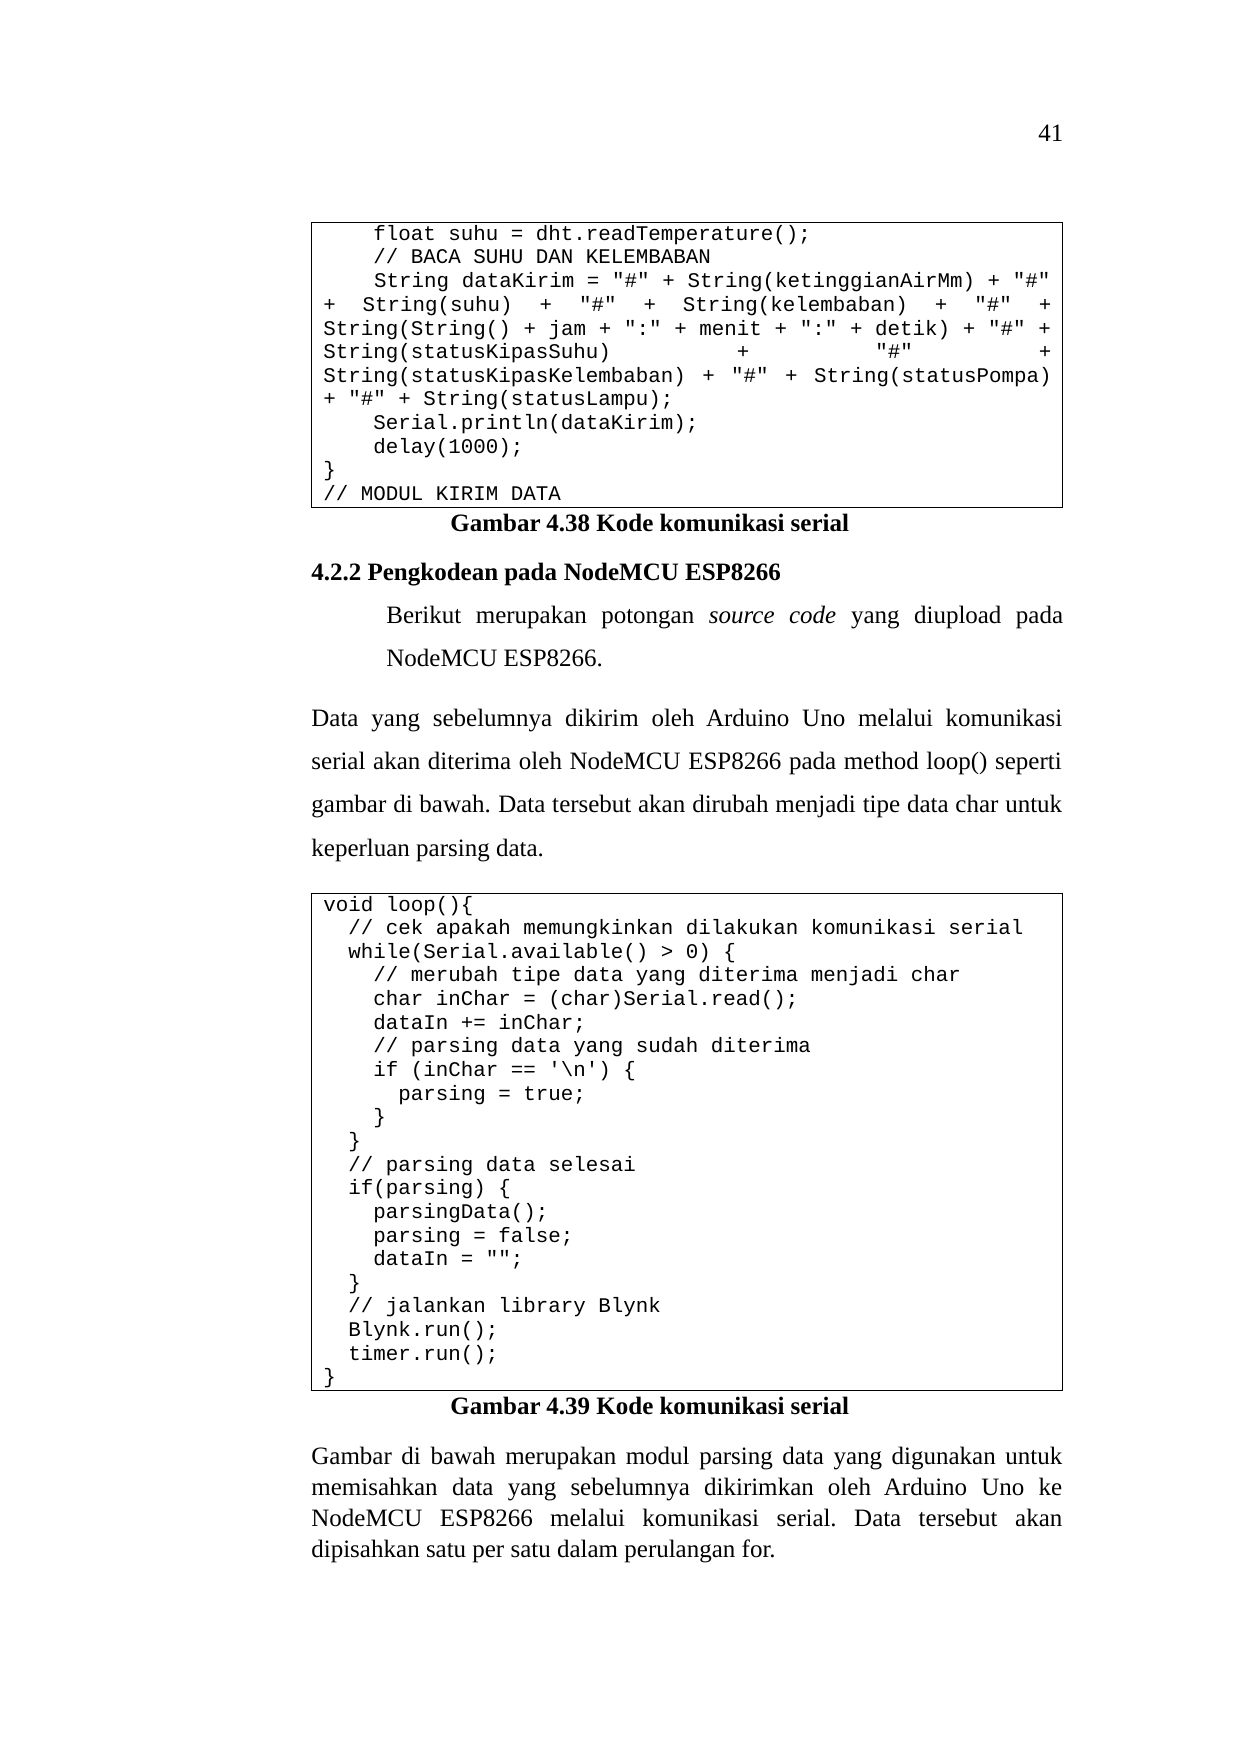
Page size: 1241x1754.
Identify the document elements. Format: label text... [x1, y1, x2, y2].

list Berikut merupakan potongan source code yang diupload pada NodeMCU ESP8266. [386, 600, 1063, 672]
table_header void loop(){ // cek apakah memungkinkan dilakukan komunikasi serial while(Serial.available() > 0) { // merubah tipe data yang diterima menjadi char char inChar = (char)Serial.read(); dataIn += inChar; // parsing data yang sudah diterima if (inChar == '\n') { parsing = true; } } // parsing data selesai if(parsing) { parsingData(); parsing = false; dataIn = ""; } // jalankan library Blynk Blynk.run(); timer.run(); } [312, 894, 1062, 1390]
subtitle Pengkodean pada NodeMCU ESP8266 [311, 557, 1063, 586]
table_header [312, 223, 1062, 507]
text Gambar di bawah merupakan modul parsing data yang digunakan untuk memisahkan data yang sebelumnya dikirimkan oleh Arduino Uno ke NodeMCU ESP8266 melalui komunikasi serial. Data tersebut akan dipisahkan satu per satu dalam perulangan for. [311, 1441, 1063, 1563]
text Data yang sebelumnya dikirim oleh Arduino Uno melalui komunikasi serial akan diterima oleh NodeMCU ESP8266 pada method loop() seperti gambar di bawah. Data tersebut akan dirubah menjadi tipe data char untuk keperluan parsing data. [311, 703, 1063, 861]
